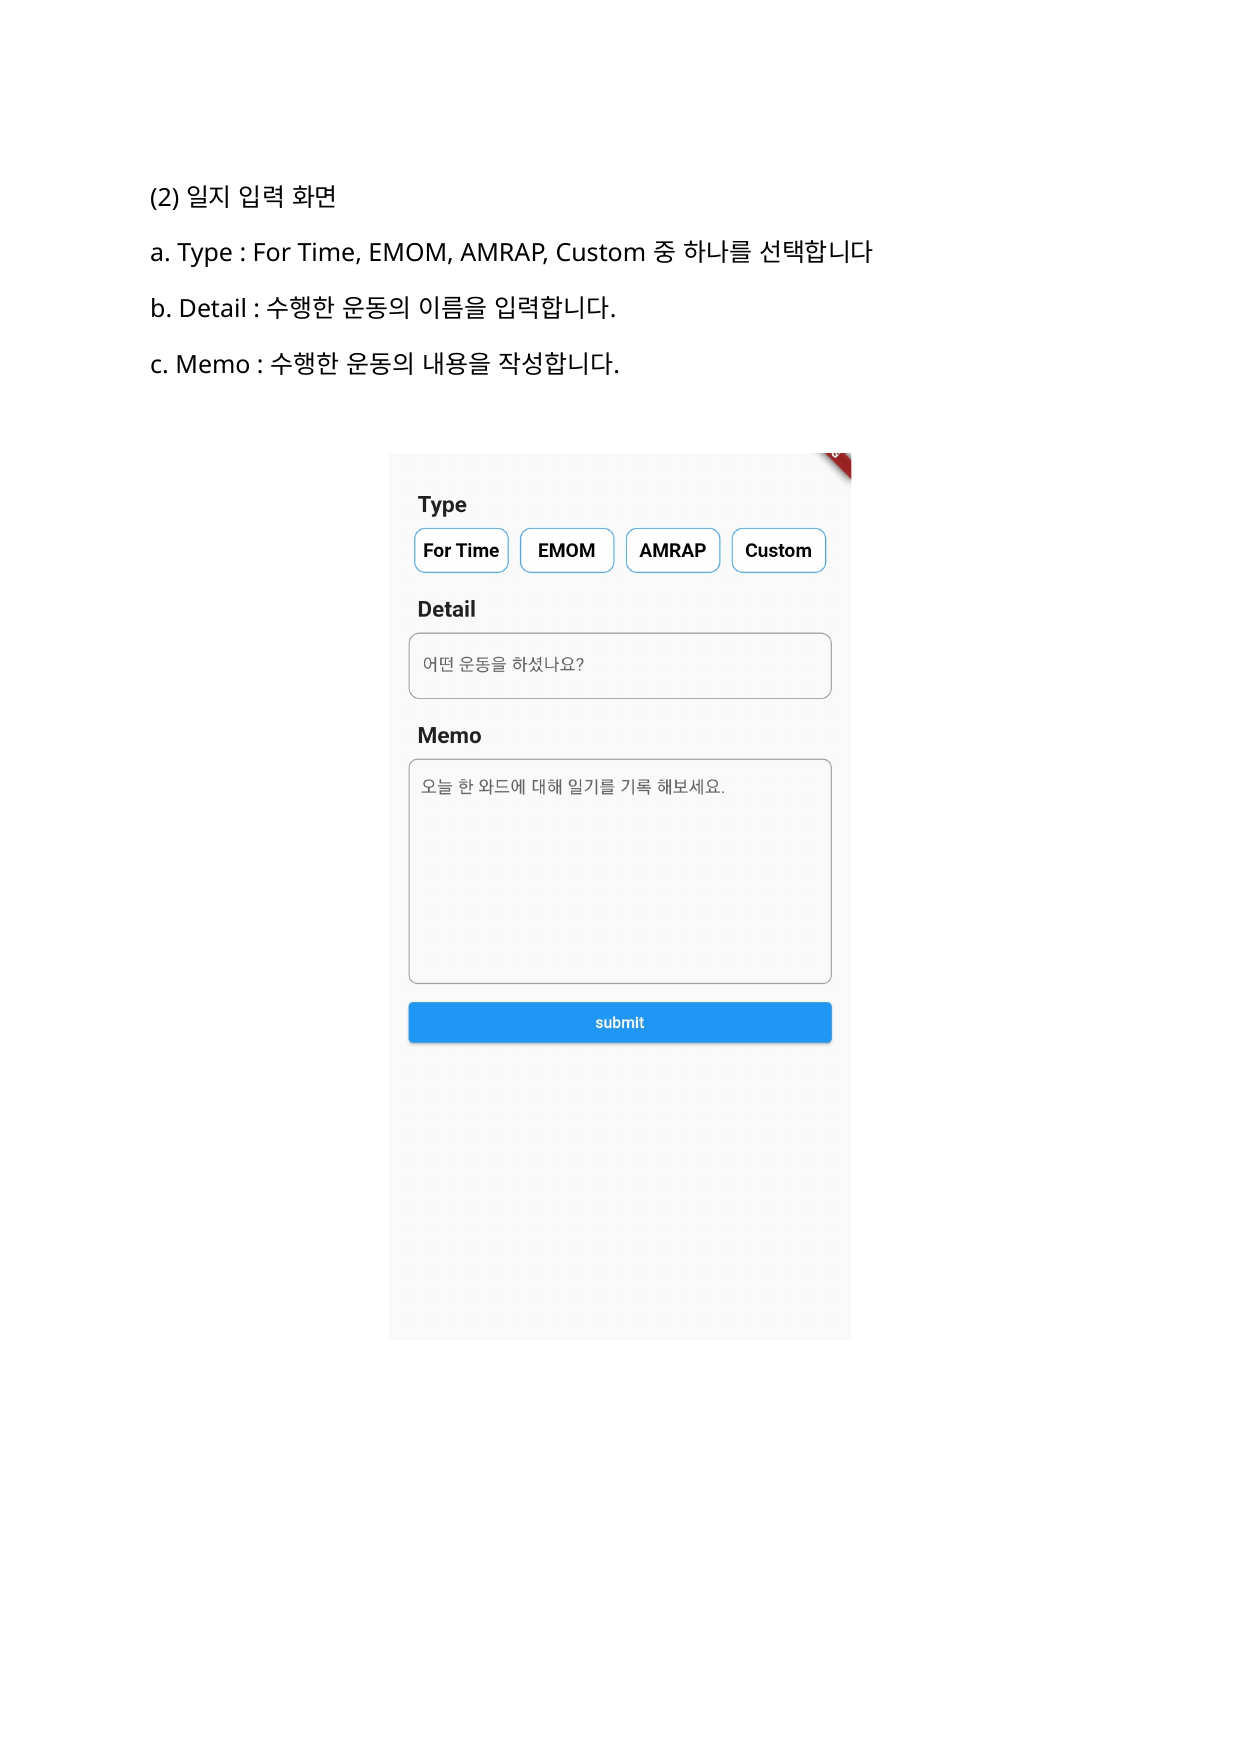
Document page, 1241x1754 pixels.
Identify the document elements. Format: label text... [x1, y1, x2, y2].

text c. Memo : 수행한 운동의 내용을 작성합니다. [150, 344, 1090, 381]
text b. Detail : 수행한 운동의 이름을 입력합니다. [150, 289, 1090, 325]
picture [388, 453, 852, 1340]
text a. Type : For Time, EMOM, AMRAP, Custom 중 하나를 선택합니다 [150, 233, 1090, 269]
text (2) 일지 입력 화면 [150, 177, 1090, 213]
